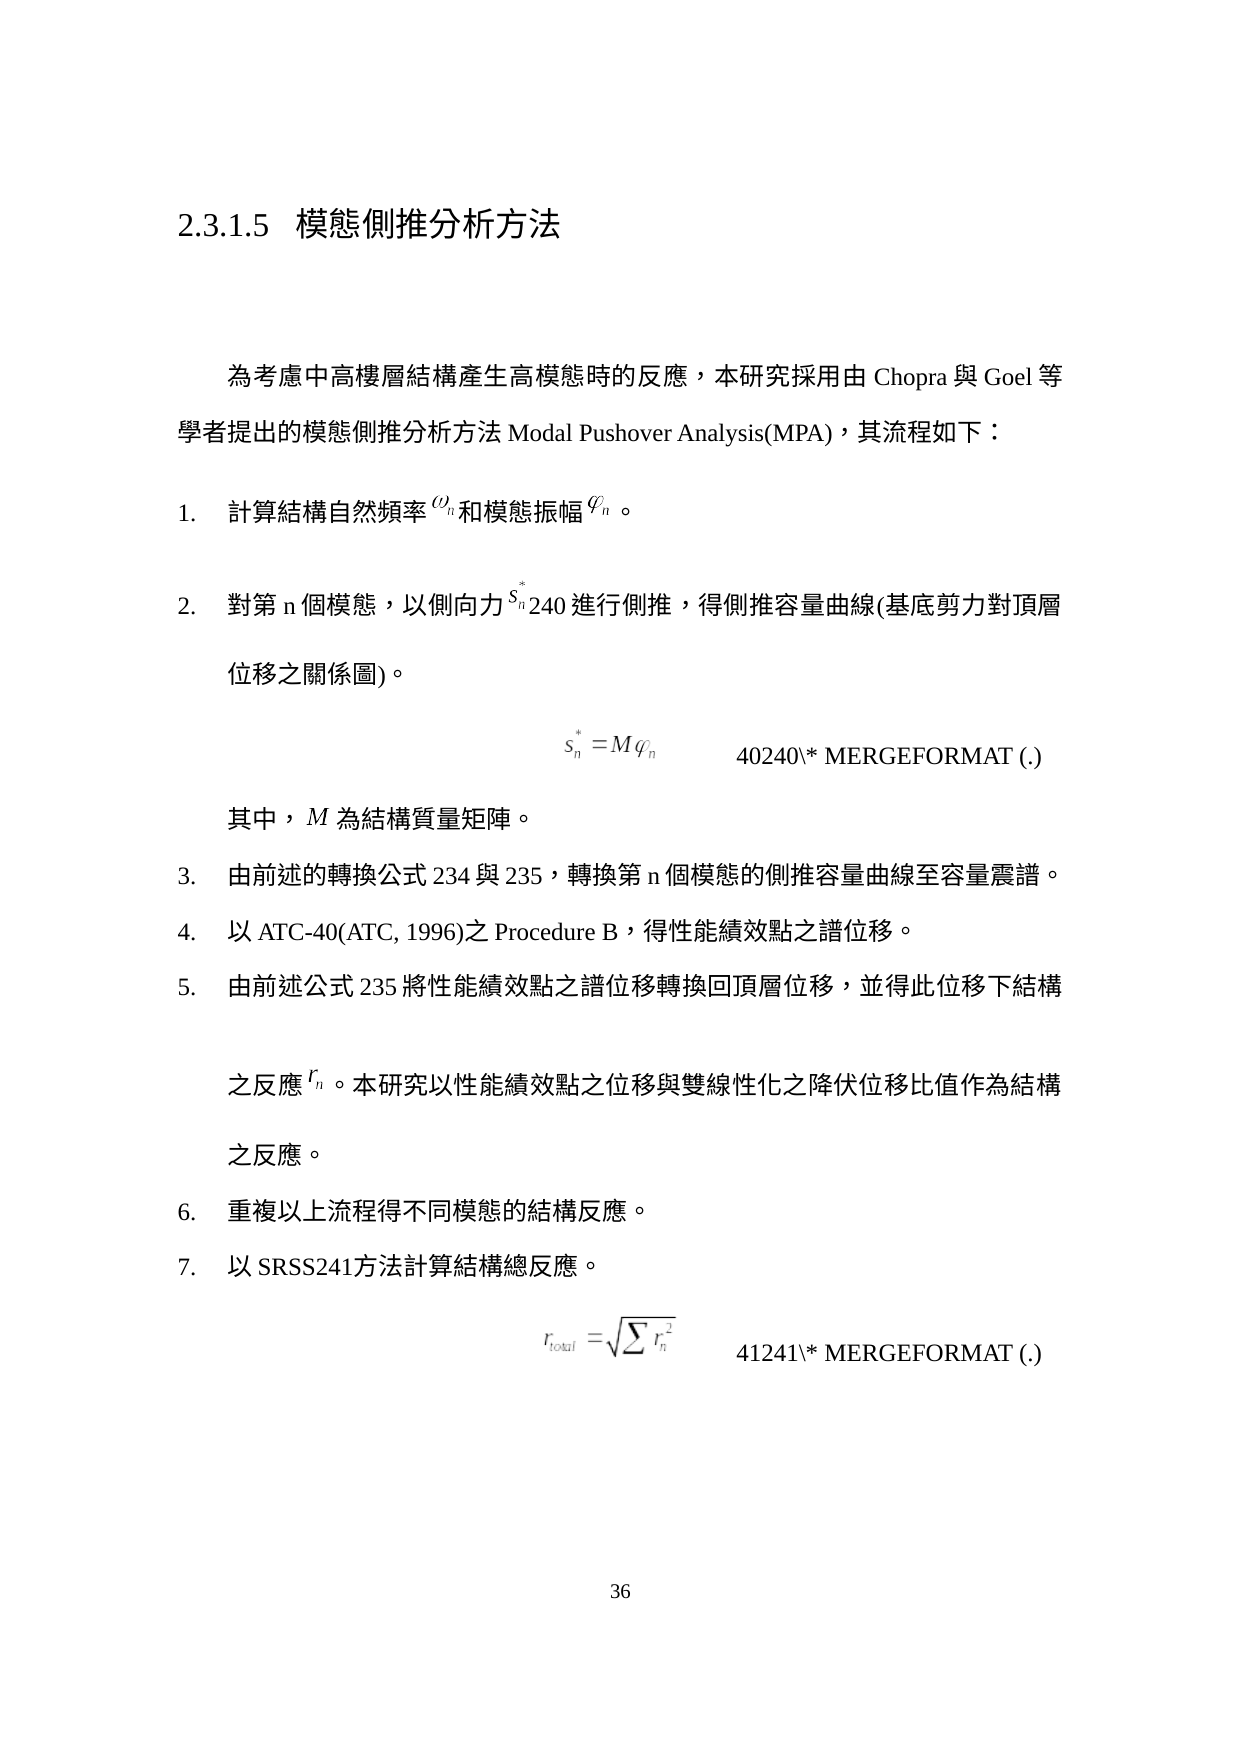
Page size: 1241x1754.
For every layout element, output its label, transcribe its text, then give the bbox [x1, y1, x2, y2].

list 由前述的轉換公式與，轉換第n個模態的側推容量曲線至容量震譜。 [177, 855, 1063, 892]
list 重複以上流程得不同模態的結構反應。 [177, 1191, 1063, 1228]
list 由前述公式將性能績效點之譜位移轉換回頂層位移，並得此位移下結構之反應。本研究以性能績效點之位移與雙線性化之降伏位移比值作為結構之反應。 [177, 966, 1063, 1172]
list 對第n個模態，以側向力進行側推，得側推容量曲線(基底剪力對頂層位移之關係圖)。 [177, 561, 1063, 692]
text 為考慮中高樓層結構產生高模態時的反應，本研究採用由Chopra與Goel等學者提出的模態側推分析方法Modal Pushover Analysis(MPA)，其流程如下： [177, 356, 1063, 449]
list 計算結構自然頻率和模態振幅。 [177, 467, 1063, 542]
list 以SRSS方法計算結構總反應。 [177, 1246, 1063, 1284]
text 其中，為結構質量矩陣。 [177, 799, 1063, 837]
list 以ATC-40(ATC, 1996)之Procedure B，得性能績效點之譜位移。 [177, 911, 1063, 948]
subtitle 模態側推分析方法 [177, 184, 1063, 259]
